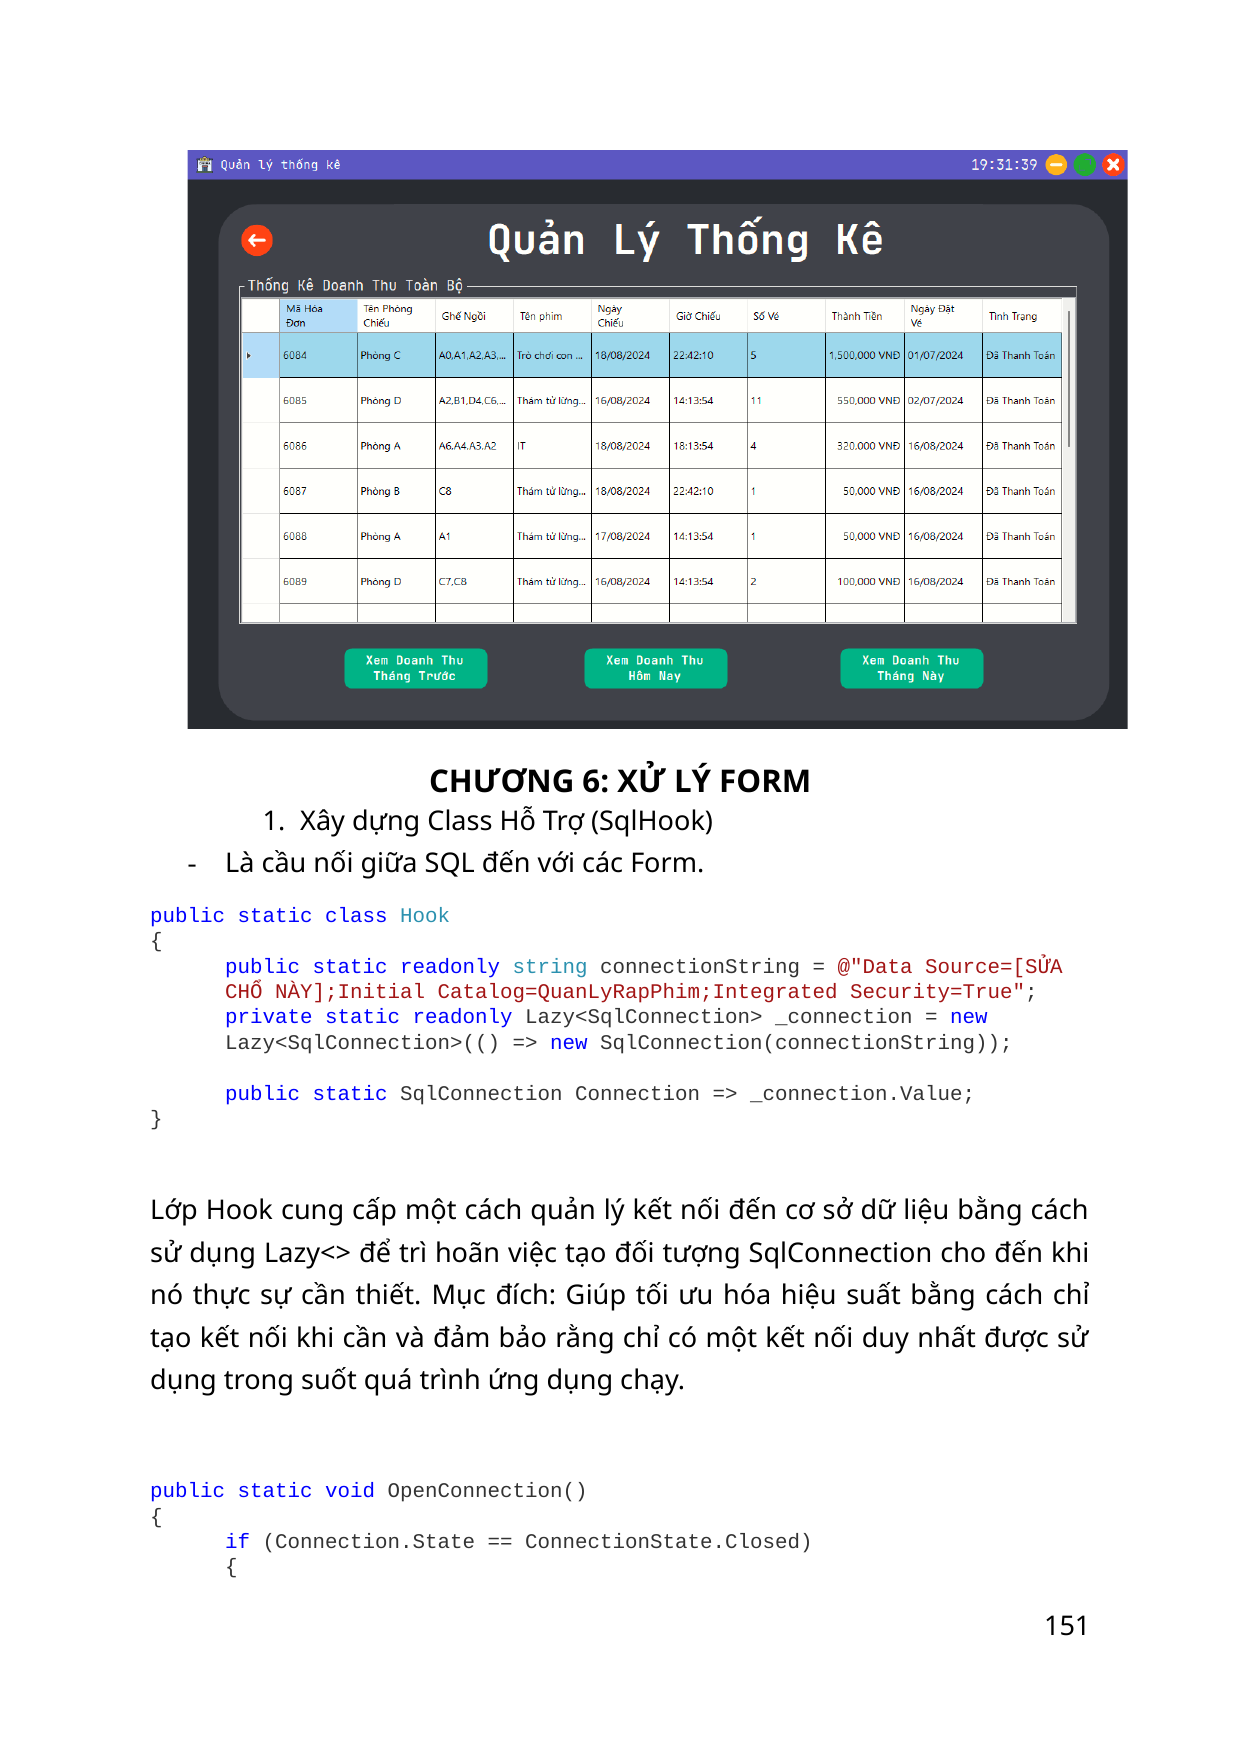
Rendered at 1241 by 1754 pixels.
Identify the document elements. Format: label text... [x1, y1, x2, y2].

picture [187, 150, 1128, 729]
text public static readonly string connectionString = @"Data Source=[SỬA CHỔ NÀY];Initial Catalog=QuanLyRapPhim;Integrated Security=True"; [225, 954, 1090, 1005]
text { [150, 928, 1090, 954]
list Là cầu nối giữa SQL đến với các Form. [187, 844, 1090, 881]
text { [225, 1555, 1090, 1580]
subtitle CHƯƠNG 6: XỬ LÝ FORM [150, 759, 1090, 802]
text Lớp Hook cung cấp một cách quản lý kết nối đến cơ sở dữ liệu bằng cách sử dụng Lazy<> để trì hoãn việc tạo đối tượng SqlConnection cho đến khi nó thực sự cần thiết. Mục đích: Giúp tối ưu hóa hiệu suất bằng cách chỉ tạo kết nối khi cần và đảm bảo rằng chỉ có một kết nối duy nhất được sử dụng trong suốt quá trình ứng dụng chạy. [150, 1191, 1090, 1397]
text { [150, 1504, 1090, 1529]
text public static SqlConnection Connection => _connection.Value; [225, 1081, 1090, 1106]
text } [150, 1106, 1090, 1132]
text if (Connection.State == ConnectionState.Closed) [225, 1529, 1090, 1555]
text public static void OpenConnection() [150, 1478, 1090, 1504]
list Xây dựng Class Hỗ Trợ (SqlHook) [262, 802, 1090, 838]
text public static class Hook [150, 903, 1090, 928]
text private static readonly Lazy<SqlConnection> _connection = new Lazy<SqlConnection>(() => new SqlConnection(connectionString)); [225, 1005, 1090, 1056]
